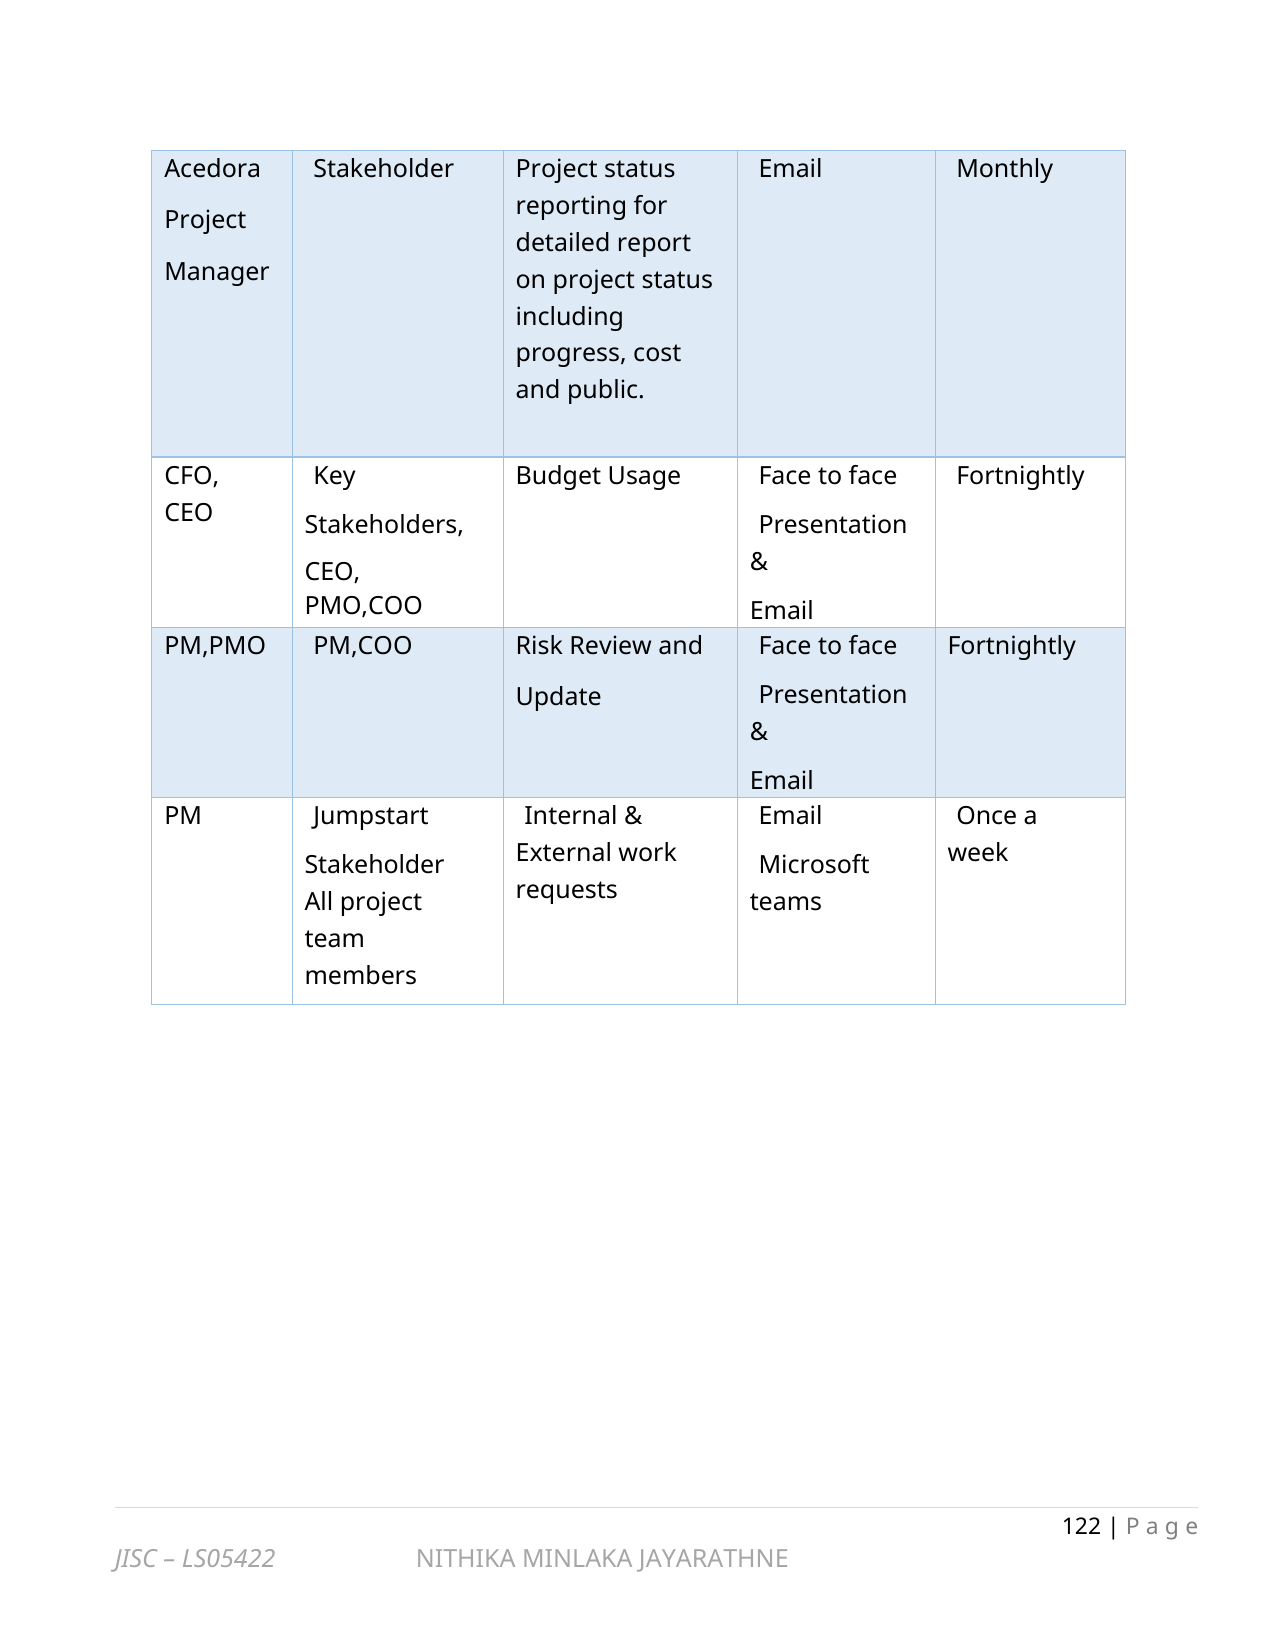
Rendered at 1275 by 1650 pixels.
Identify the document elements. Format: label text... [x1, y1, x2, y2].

table_header Acedora Project Manager [152, 151, 292, 456]
table_cell Email Microsoft teams [738, 798, 935, 1004]
table_cell Fortnightly [936, 458, 1125, 627]
table_header Stakeholder [293, 151, 503, 456]
table_cell Face to face Presentation & Email [738, 628, 935, 797]
table_cell Budget Usage [504, 458, 737, 627]
table_cell Internal & External work requests [504, 798, 737, 1004]
table_cell Key Stakeholders, CEO, PMO,COO [293, 458, 503, 627]
table_cell Fortnightly [936, 628, 1125, 797]
table_cell PM,COO [293, 628, 503, 797]
table_cell PM,PMO [152, 628, 292, 797]
table_header Project status reporting for detailed report on project status including progress, cost and public. [504, 151, 737, 456]
table_cell CFO, CEO [152, 458, 292, 627]
table_cell Face to face Presentation & Email [738, 458, 935, 627]
table_cell Once a week [936, 798, 1125, 1004]
table_cell Risk Review and Update [504, 628, 737, 797]
table_cell PM [152, 798, 292, 1004]
table_header Email [738, 151, 935, 456]
table_header Monthly [936, 151, 1125, 456]
table_cell Jumpstart Stakeholder All project team members [293, 798, 503, 1004]
